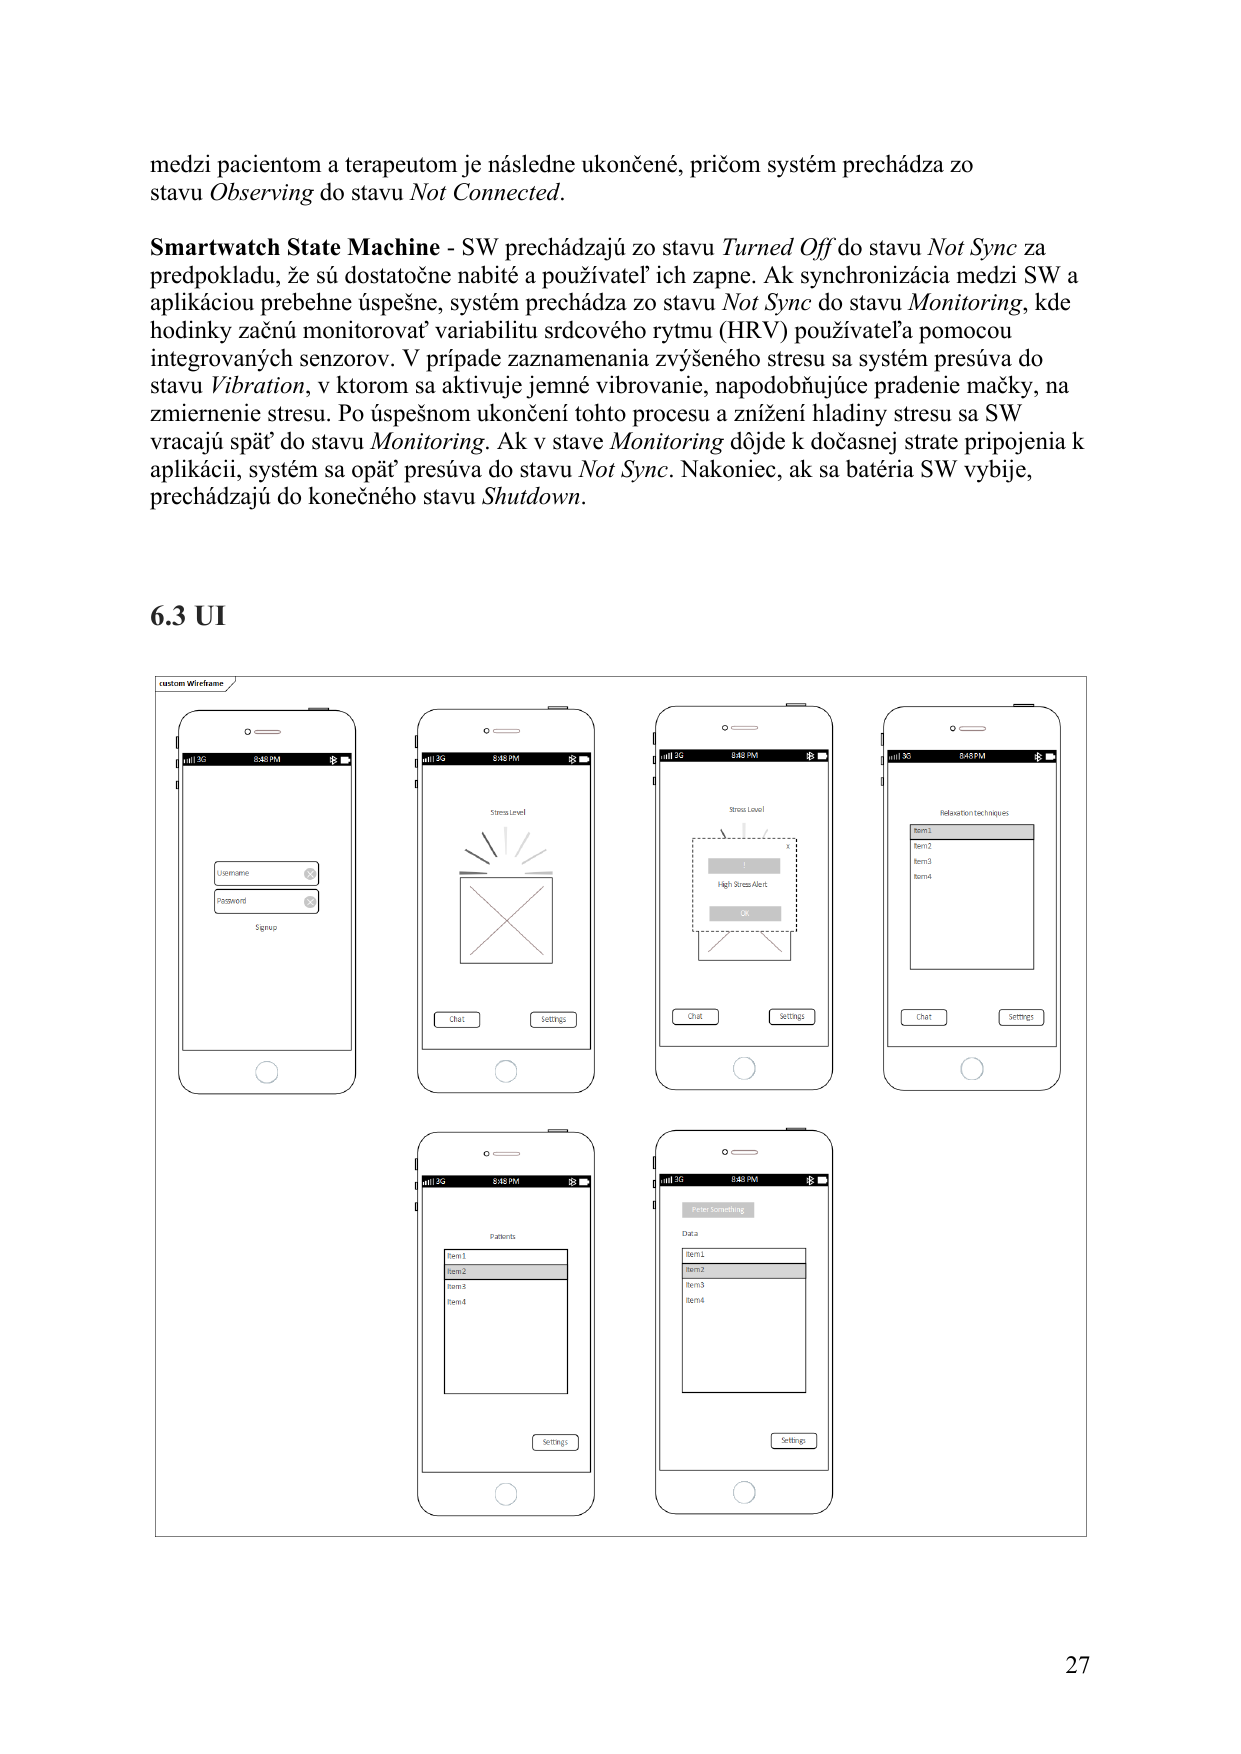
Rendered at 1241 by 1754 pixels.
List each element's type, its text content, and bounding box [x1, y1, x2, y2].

picture [150, 672, 1091, 1541]
text Smartwatch State Machine - SW prechádzajú zo stavu Turned Off do stavu Not Sync za predpokladu, že sú dostatočne nabité a používateľ ich zapne. Ak synchronizácia medzi SW a aplikáciou prebehne úspešne, systém prechádza zo stavu Not Sync do stavu Monitoring, kde hodinky začnú monitorovať variabilitu srdcového rytmu (HRV) používateľa pomocou integrovaných senzorov. V prípade zaznamenania zvýšeného stresu sa systém presúva do stavu Vibration, v ktorom sa aktivuje jemné vibrovanie, napodobňujúce pradenie mačky, na zmiernenie stresu. Po úspešnom ukončení tohto procesu a znížení hladiny stresu sa SW vracajú späť do stavu Monitoring. Ak v stave Monitoring dôjde k dočasnej strate pripojenia k aplikácii, systém sa opäť presúva do stavu Not Sync. Nakoniec, ak sa batéria SW vybije, prechádzajú do konečného stavu Shutdown. [150, 233, 1090, 510]
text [150, 150, 1090, 205]
subtitle 6.3 UI [150, 599, 1090, 631]
